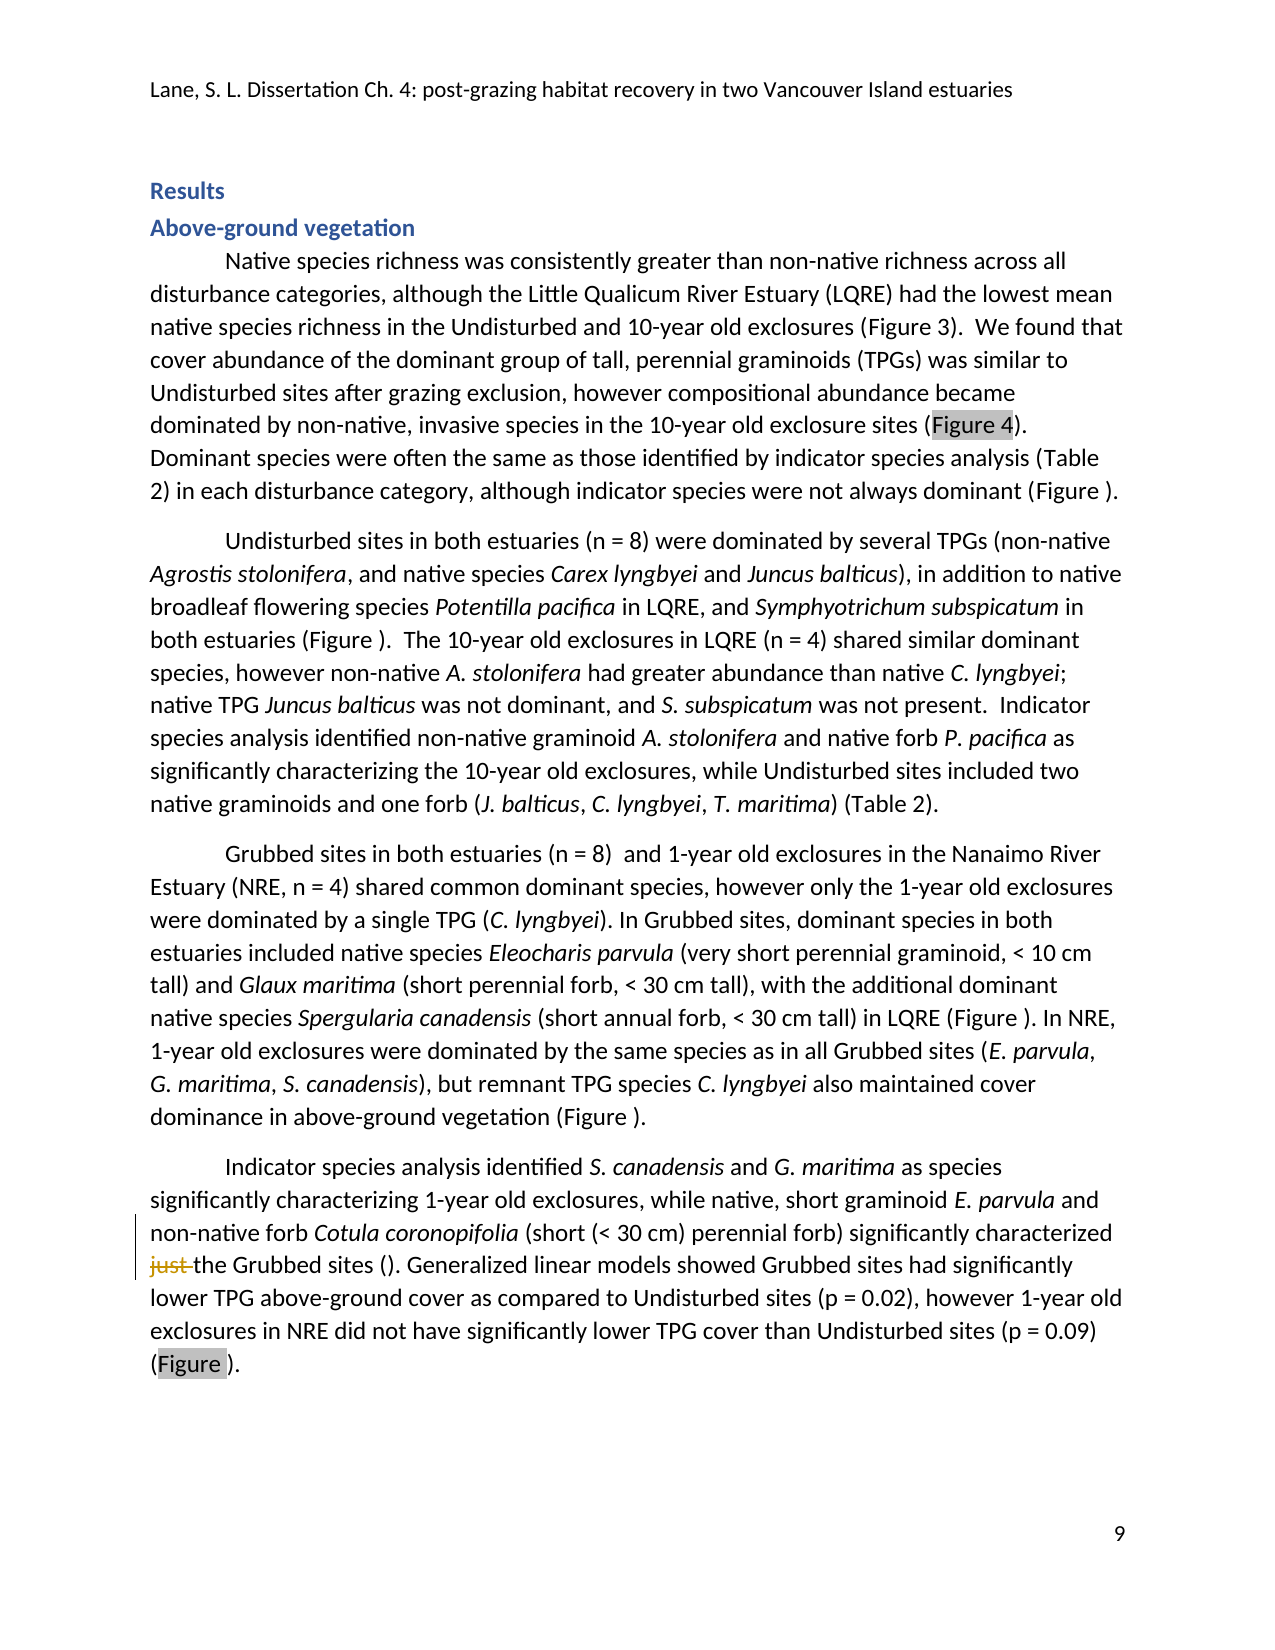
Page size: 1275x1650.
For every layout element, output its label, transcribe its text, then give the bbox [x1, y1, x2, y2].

subtitle Above-ground vegetation [150, 212, 1125, 243]
subtitle Results [150, 175, 1125, 206]
text Native species richness was consistently greater than non-native richness across all disturbance categories, although the Little Qualicum River Estuary (LQRE) had the lowest mean native species richness in the Undisturbed and 10-year old exclosures (Figure 3). We found that cover abundance of the dominant group of tall, perennial graminoids (TPGs) was similar to Undisturbed sites after grazing exclusion, however compositional abundance became dominated by non-native, invasive species in the 10-year old exclosure sites (Figure 4). Dominant species were often the same as those identified by indicator species analysis (Table 2) in each disturbance category, although indicator species were not always dominant (Figure 5). [150, 245, 1125, 506]
text Undisturbed sites in both estuaries (n = 8) were dominated by several TPGs (non-native Agrostis stolonifera, and native species Carex lyngbyei and Juncus balticus), in addition to native broadleaf flowering species Potentilla pacifica in LQRE, and Symphyotrichum subspicatum in both estuaries (Figure 5). The 10-year old exclosures in LQRE (n = 4) shared similar dominant species, however non-native A. stolonifera had greater abundance than native C. lyngbyei; native TPG Juncus balticus was not dominant, and S. subspicatum was not present. Indicator species analysis identified non-native graminoid A. stolonifera and native forb P. pacifica as significantly characterizing the 10-year old exclosures, while Undisturbed sites included two native graminoids and one forb (J. balticus, C. lyngbyei, T. maritima) (Table 2). [150, 525, 1125, 819]
text Grubbed sites in both estuaries (n = 8) and 1-year old exclosures in the Nanaimo River Estuary (NRE, n = 4) shared common dominant species, however only the 1-year old exclosures were dominated by a single TPG (C. lyngbyei). In Grubbed sites, dominant species in both estuaries included native species Eleocharis parvula (very short perennial graminoid, < 10 cm tall) and Glaux maritima (short perennial forb, < 30 cm tall), with the additional dominant native species Spergularia canadensis (short annual forb, < 30 cm tall) in LQRE (Figure 5). In NRE, 1-year old exclosures were dominated by the same species as in all Grubbed sites (E. parvula, G. maritima, S. canadensis), but remnant TPG species C. lyngbyei also maintained cover dominance in above-ground vegetation (Figure 5). [150, 838, 1125, 1132]
text Indicator species analysis identified S. canadensis and G. maritima as species significantly characterizing 1-year old exclosures, while native, short graminoid E. parvula and non-native forb Cotula coronopifolia (short (< 30 cm) perennial forb) significantly characterized the Grubbed sites (Table 2). Generalized linear models showed Grubbed sites had significantly lower TPG above-ground cover as compared to Undisturbed sites (p = 0.02), however 1-year old exclosures in NRE did not have significantly lower TPG cover than Undisturbed sites (p = 0.09) (Figure 6). [150, 1151, 1125, 1379]
